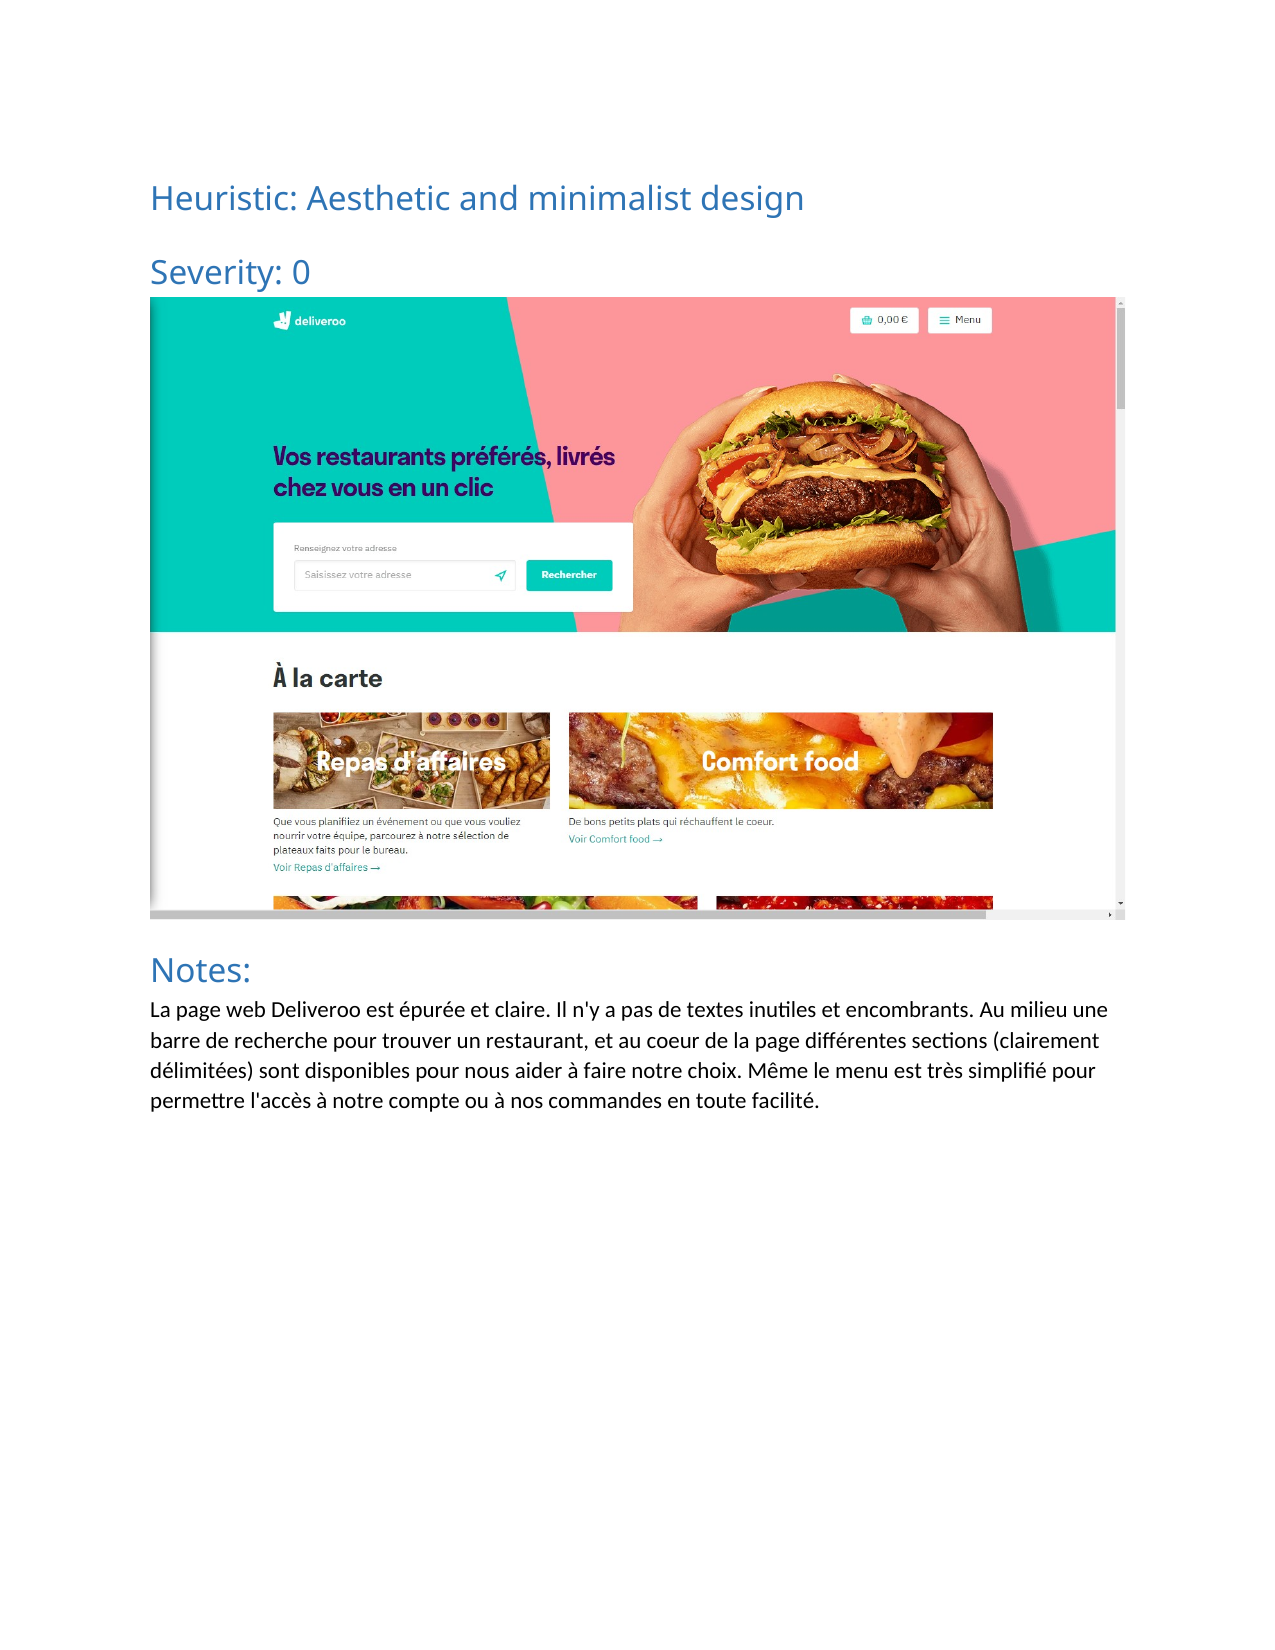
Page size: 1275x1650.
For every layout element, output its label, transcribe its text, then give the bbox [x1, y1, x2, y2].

text La page web Deliveroo est épurée et claire. Il n'y a pas de textes inutiles et encombrants. Au milieu une barre de recherche pour trouver un restaurant, et au coeur de la page différentes sections (clairement délimitées) sont disponibles pour nous aider à faire notre choix. Même le menu est très simplifié pour permettre l'accès à notre compte ou à nos commandes en toute facilité. [150, 996, 1125, 1114]
subtitle Severity: 0 [150, 249, 1125, 294]
picture [150, 297, 1125, 920]
subtitle Heuristic: Aesthetic and minimalist design [150, 175, 1125, 220]
subtitle Notes: [150, 947, 1125, 992]
